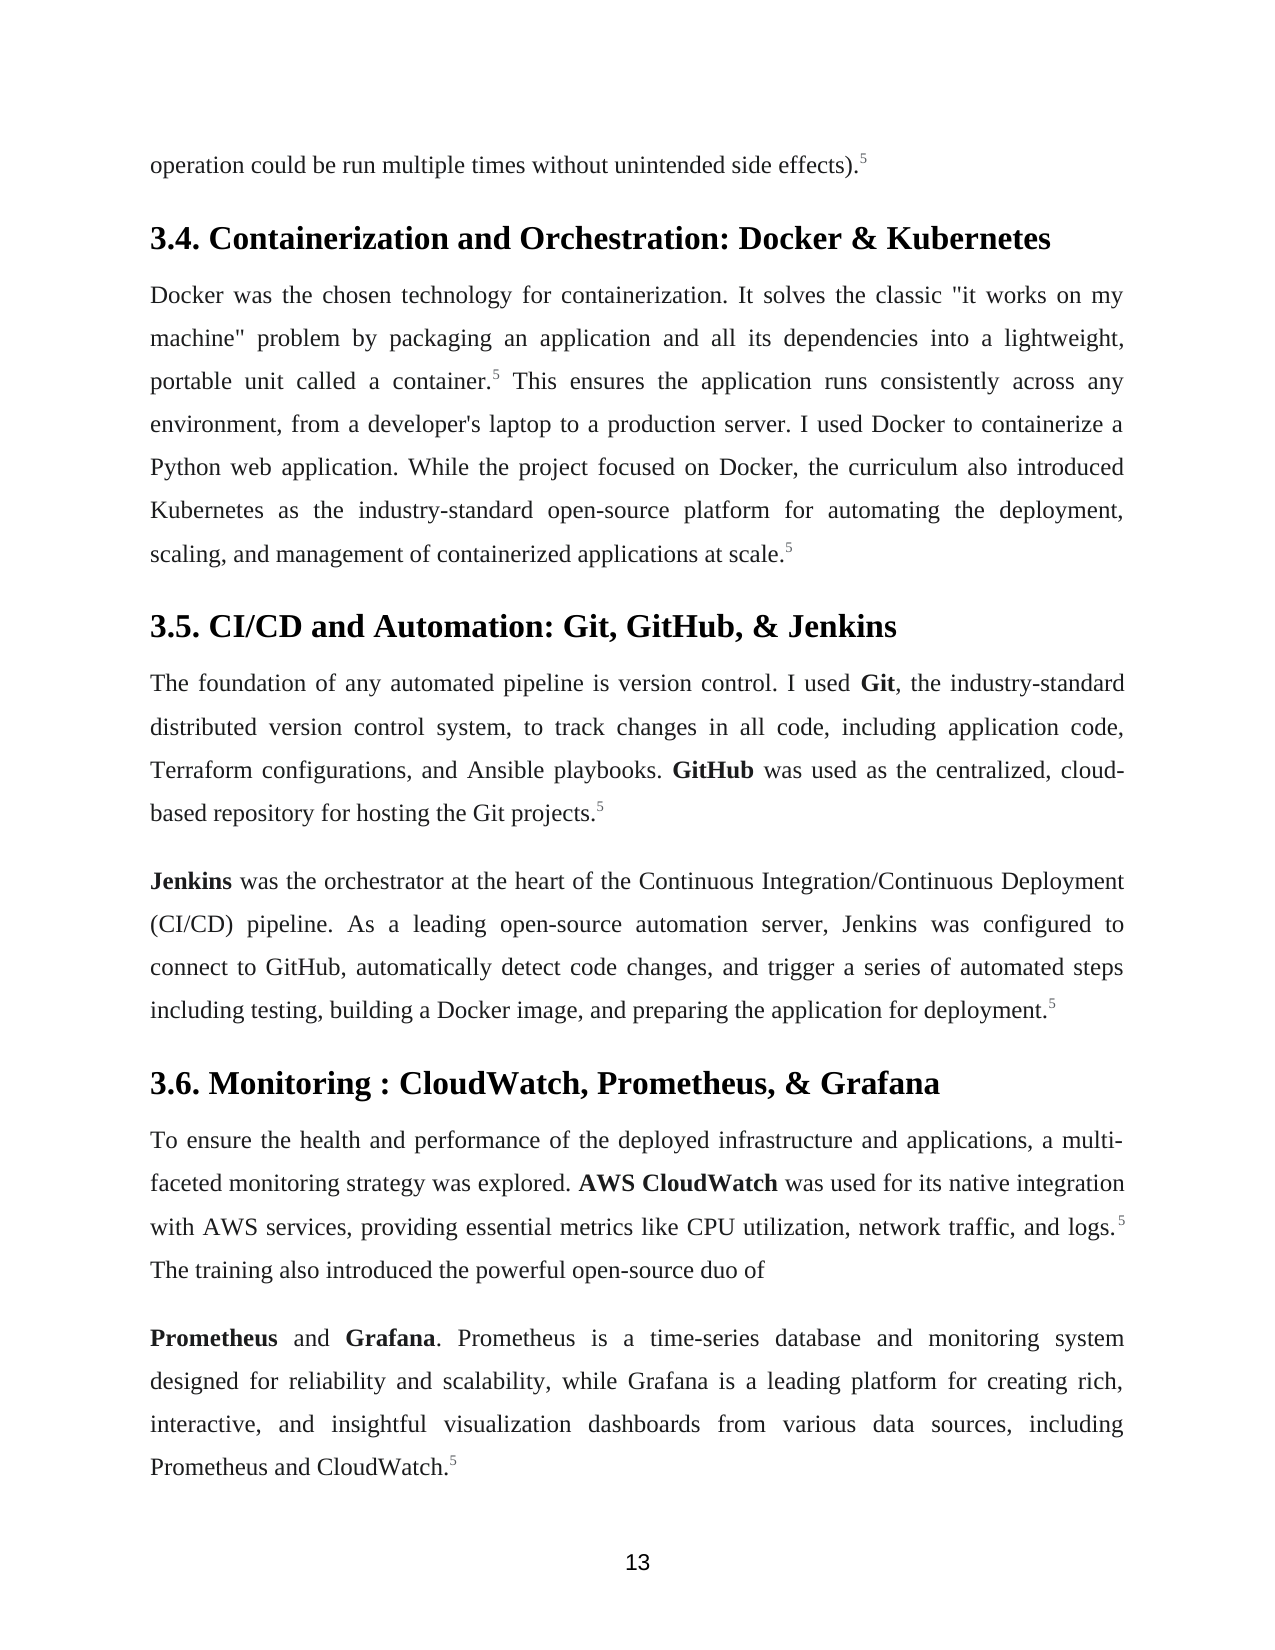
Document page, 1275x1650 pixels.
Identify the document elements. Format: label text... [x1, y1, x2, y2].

text To ensure the health and performance of the deployed infrastructure and applications, a multi-faceted monitoring strategy was explored. AWS CloudWatch was used for its native integration with AWS services, providing essential metrics like CPU utilization, network traffic, and logs.5 The training also introduced the powerful open-source duo of [150, 1125, 1125, 1283]
text The foundation of any automated pipeline is version control. I used Git, the industry-standard distributed version control system, to track changes in all code, including application code, Terraform configurations, and Ansible playbooks. GitHub was used as the centralized, cloud-based repository for hosting the Git projects.5 [150, 668, 1125, 827]
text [150, 150, 1125, 179]
text Docker was the chosen technology for containerization. It solves the classic "it works on my machine" problem by packaging an application and all its dependencies into a lightweight, portable unit called a container.5 This ensures the application runs consistently across any environment, from a developer's laptop to a production server. I used Docker to containerize a Python web application. While the project focused on Docker, the curriculum also introduced Kubernetes as the industry-standard open-source platform for automating the deployment, scaling, and management of containerized applications at scale.5 [150, 280, 1125, 567]
subtitle 3.4. Containerization and Orchestration: Docker & Kubernetes [150, 218, 1125, 256]
subtitle 3.6. Monitoring : CloudWatch, Prometheus, & Grafana [150, 1063, 1125, 1102]
text Prometheus and Grafana. Prometheus is a time-series database and monitoring system designed for reliability and scalability, while Grafana is a leading platform for creating rich, interactive, and insightful visualization dashboards from various data sources, including Prometheus and CloudWatch.5 [150, 1323, 1125, 1481]
text Jenkins was the orchestrator at the heart of the Continuous Integration/Continuous Deployment (CI/CD) pipeline. As a leading open-source automation server, Jenkins was configured to connect to GitHub, automatically detect code changes, and trigger a series of automated steps including testing, building a Docker image, and preparing the application for deployment.5 [150, 866, 1125, 1024]
subtitle 3.5. CI/CD and Automation: Git, GitHub, & Jenkins [150, 607, 1125, 645]
